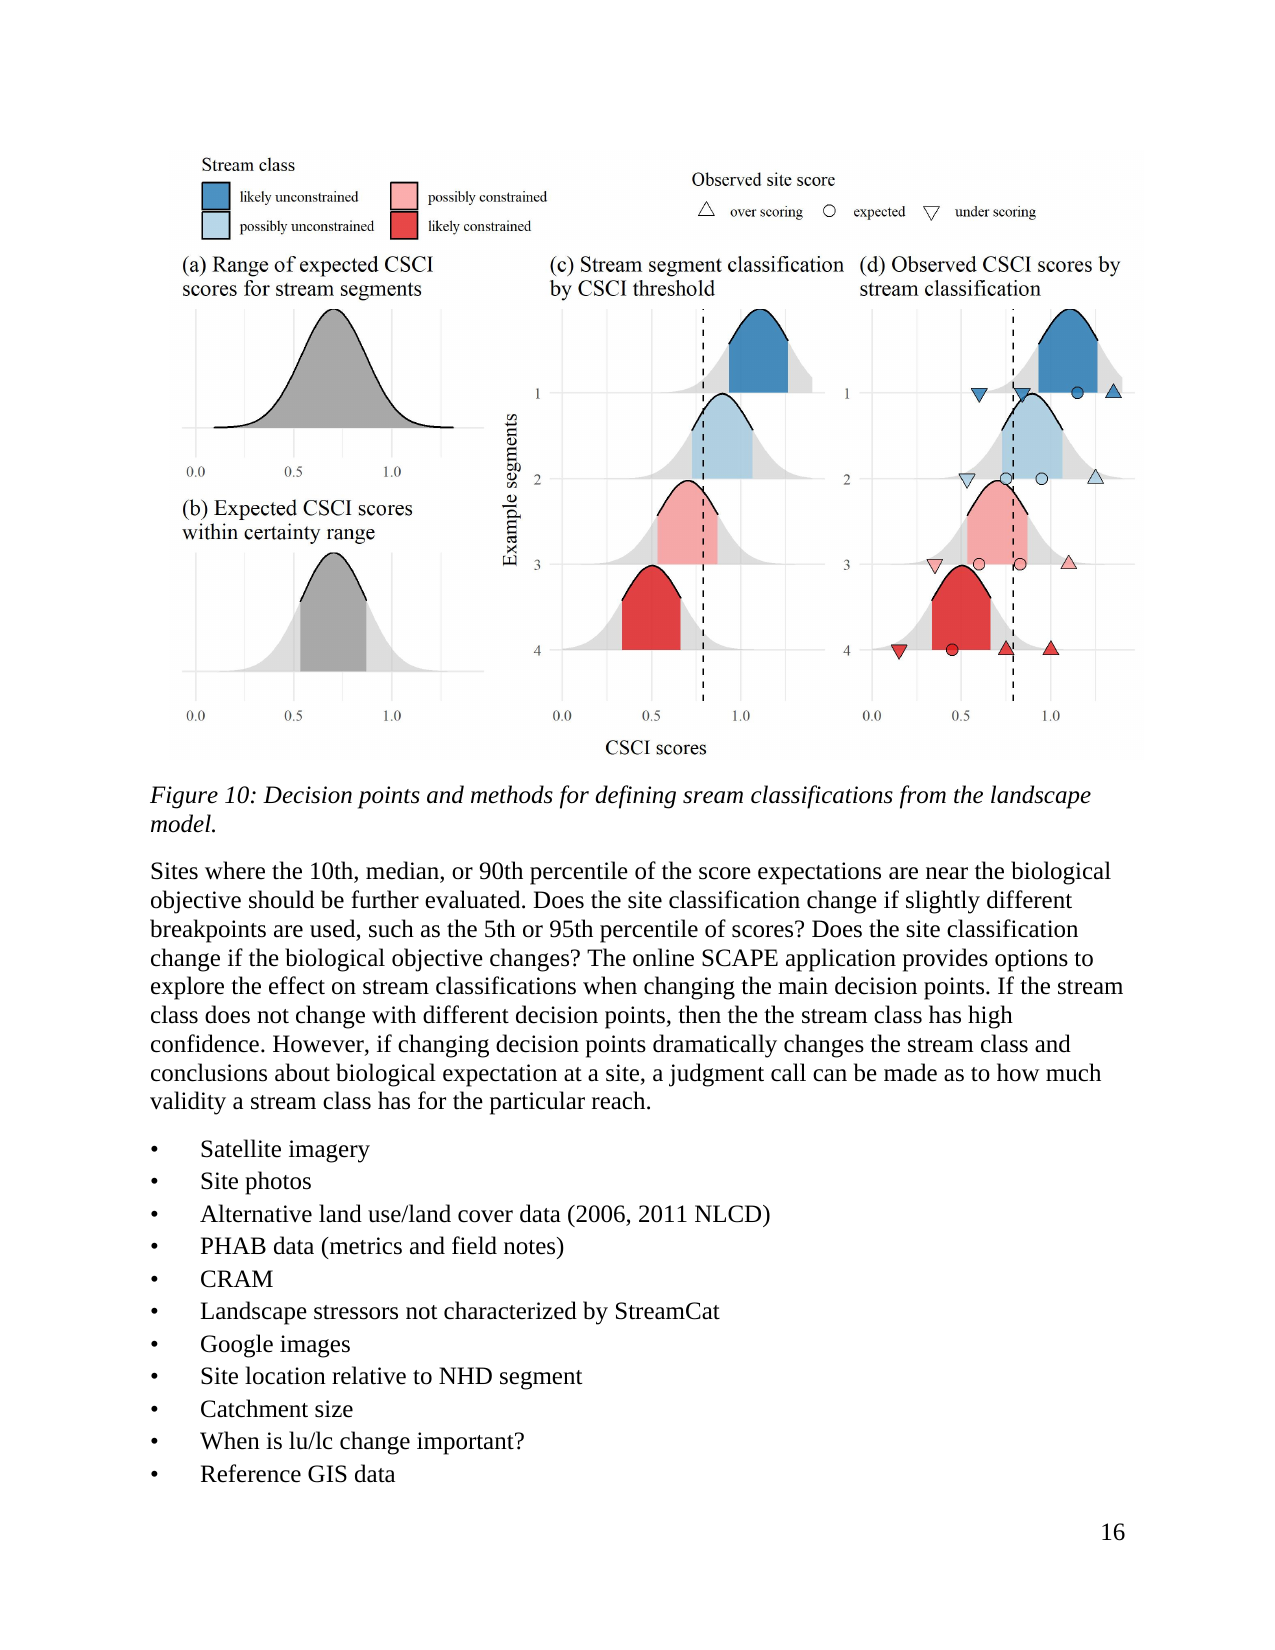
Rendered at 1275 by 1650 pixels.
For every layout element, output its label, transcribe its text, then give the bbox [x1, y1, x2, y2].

list Landscape stressors not characterized by StreamCat [150, 1296, 1125, 1325]
text Figure 10: Decision points and methods for defining sream classifications from the landscape model. [150, 780, 1125, 838]
list Google images [150, 1329, 1125, 1358]
list Catchment size [150, 1394, 1125, 1423]
list Satellite imagery [150, 1134, 1125, 1163]
list Site location relative to NHD segment [150, 1361, 1125, 1390]
list When is lu/lc change important? [150, 1426, 1125, 1455]
list Reference GIS data [150, 1459, 1125, 1488]
list Site photos [150, 1166, 1125, 1195]
picture [168, 150, 1144, 760]
list PHAB data (metrics and field notes) [150, 1231, 1125, 1260]
text Sites where the 10th, median, or 90th percentile of the score expectations are near the biological objective should be further evaluated. Does the site classification change if slightly different breakpoints are used, such as the 5th or 95th percentile of scores? Does the site classification change if the biological objective changes? The online SCAPE application provides options to explore the effect on stream classifications when changing the main decision points. If the stream class does not change with different decision points, then the the stream class has high confidence. However, if changing decision points dramatically changes the stream class and conclusions about biological expectation at a site, a judgment call can be made as to how much validity a stream class has for the particular reach. [150, 856, 1125, 1115]
list CRAM [150, 1264, 1125, 1293]
list Alternative land use/land cover data (2006, 2011 NLCD) [150, 1199, 1125, 1228]
